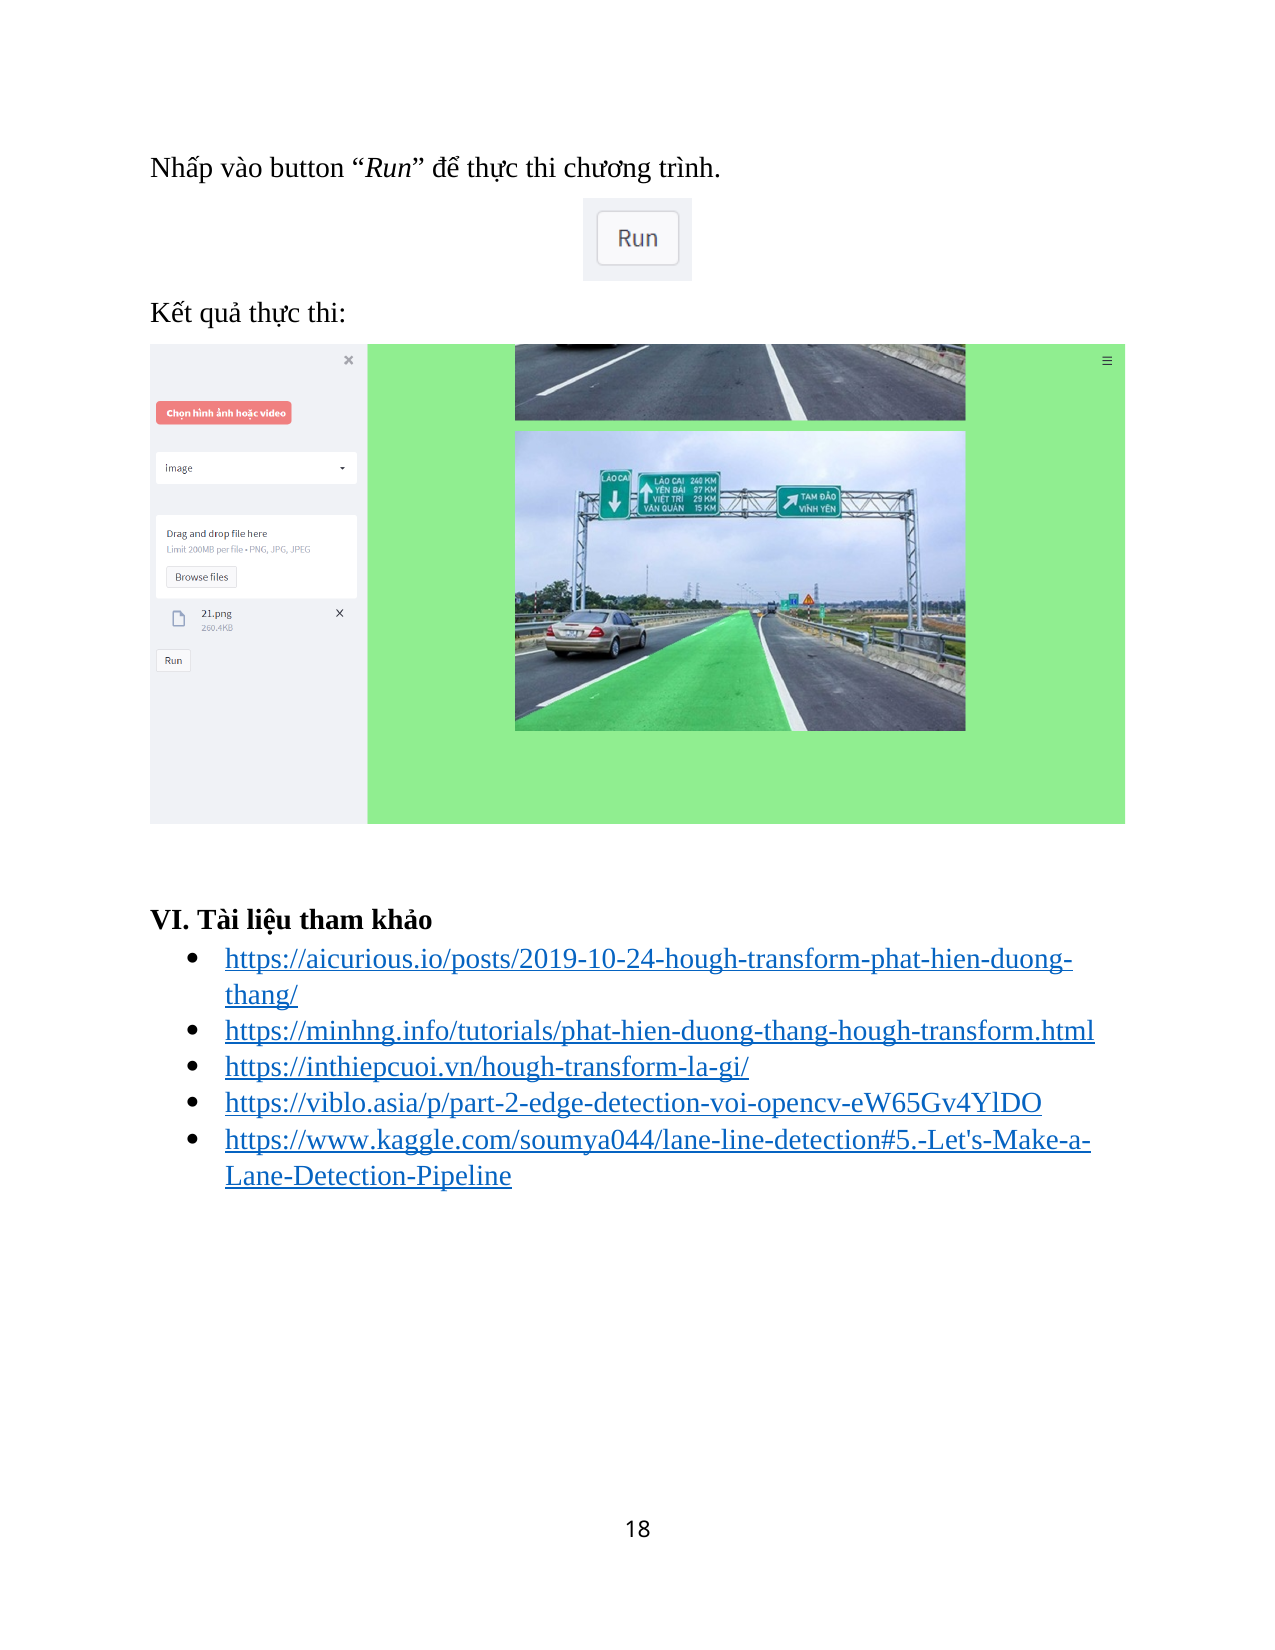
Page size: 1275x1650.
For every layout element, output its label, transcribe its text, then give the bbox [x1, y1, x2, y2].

picture [583, 198, 692, 281]
text Nhấp vào button “Run” để thực thi chương trình. [150, 150, 1125, 183]
subtitle VI. Tài liệu tham khảo [150, 902, 1125, 936]
picture [150, 344, 1125, 824]
list https://viblo.asia/p/part-2-edge-detection-voi-opencv-eW65Gv4YlDO [187, 1086, 1125, 1119]
text Kết quả thực thi: [150, 295, 1125, 329]
list https://www.kaggle.com/soumya044/lane-line-detection#5.-Let's-Make-a-Lane-Detection-Pipeline [187, 1122, 1125, 1192]
list https://inthiepcuoi.vn/hough-transform-la-gi/ [187, 1049, 1125, 1083]
list https://aicurious.io/posts/2019-10-24-hough-transform-phat-hien-duong-thang/ [187, 941, 1125, 1011]
list https://minhng.info/tutorials/phat-hien-duong-thang-hough-transform.html [187, 1013, 1125, 1047]
